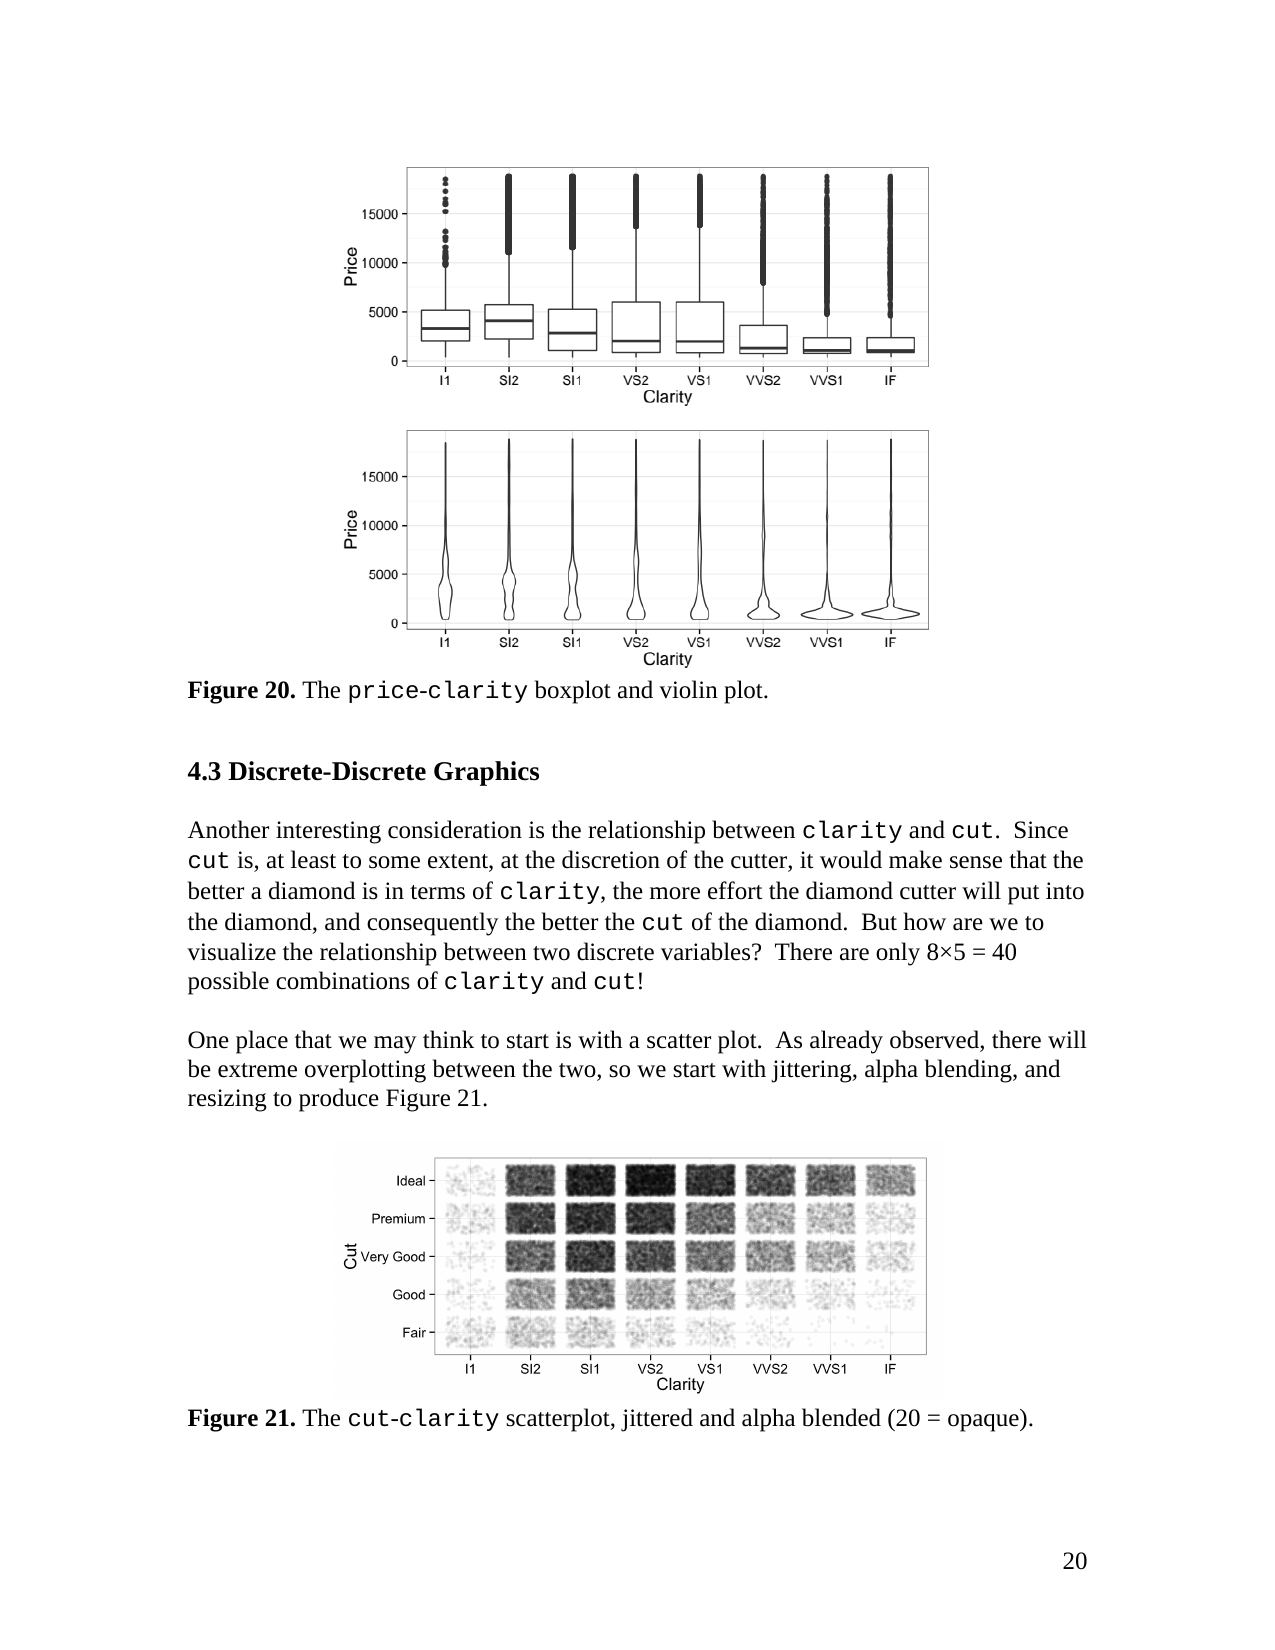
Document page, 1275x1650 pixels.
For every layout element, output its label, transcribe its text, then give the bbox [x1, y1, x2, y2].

text Figure 21. The cut-clarity scatterplot, jittered and alpha blended (20 = opaque). [187, 1403, 1087, 1433]
text 4.3 Discrete-Discrete Graphics [187, 755, 1087, 786]
text Another interesting consideration is the relationship between clarity and cut. Since cut is, at least to some extent, at the discretion of the cutter, it would make sense that the better a diamond is in terms of clarity, the more effort the diamond cutter will put into the diamond, and consequently the better the cut of the diamond. But how are we to visualize the relationship between two discrete variables? There are only 8×5 = 40 possible combinations of clarity and cut! [187, 815, 1087, 996]
text One place that we may think to start is with a scatter plot. As already observed, there will be extreme overplotting between the two, so we start with jittering, alpha blending, and resizing to produce Figure 21. [187, 1025, 1087, 1111]
text Figure 20. The price-clarity boxplot and violin plot. [187, 675, 1087, 706]
picture [331, 1140, 944, 1403]
